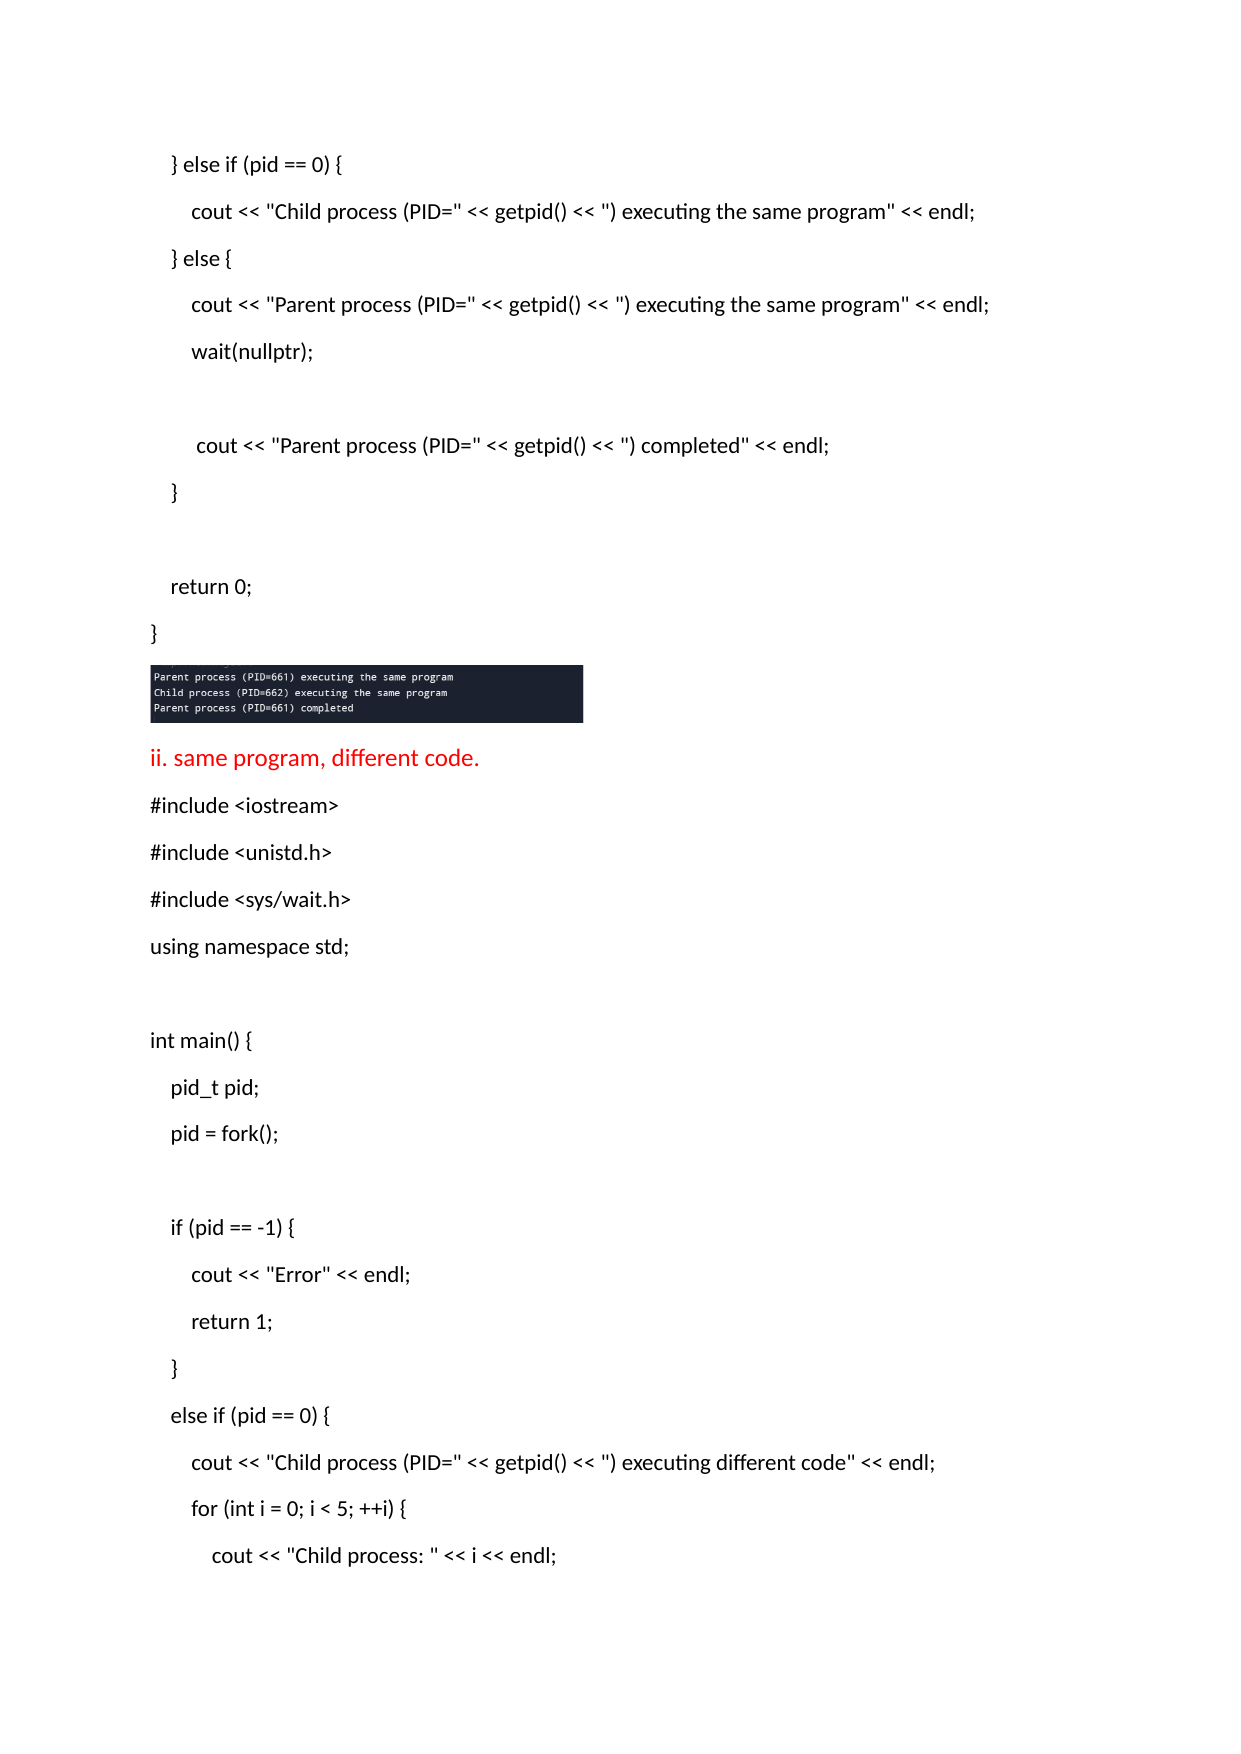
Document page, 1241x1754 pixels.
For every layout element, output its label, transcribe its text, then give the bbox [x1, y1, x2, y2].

text for (int i = 0; i < 5; ++i) { [150, 1494, 1090, 1522]
text } [150, 1354, 1090, 1382]
picture [150, 665, 585, 723]
text int main() { [150, 1026, 1090, 1054]
text } else { [150, 244, 1090, 272]
text pid_t pid; [150, 1073, 1090, 1101]
text return 0; [150, 572, 1090, 600]
text } [150, 619, 1090, 647]
text using namespace std; [150, 932, 1090, 960]
text cout << "Parent process (PID=" << getpid() << ") executing the same program" << endl; [150, 291, 1090, 319]
text cout << "Child process (PID=" << getpid() << ") executing the same program" << endl; [150, 197, 1090, 225]
text wait(nullptr); [150, 337, 1090, 366]
text #include <sys/wait.h> [150, 885, 1090, 913]
text pid = fork(); [150, 1119, 1090, 1147]
text return 1; [150, 1307, 1090, 1335]
text } else if (pid == 0) { [150, 150, 1090, 178]
text cout << "Child process (PID=" << getpid() << ") executing different code" << endl; [150, 1448, 1090, 1476]
text #include <unistd.h> [150, 838, 1090, 866]
text #include <iostream> [150, 791, 1090, 819]
text cout << "Parent process (PID=" << getpid() << ") completed" << endl; [150, 431, 1090, 459]
text else if (pid == 0) { [150, 1401, 1090, 1429]
text if (pid == -1) { [150, 1213, 1090, 1241]
text cout << "Error" << endl; [150, 1260, 1090, 1288]
text cout << "Child process: " << i << endl; [150, 1541, 1090, 1569]
text } [150, 478, 1090, 506]
text ii. same program, different code. [150, 742, 1090, 772]
